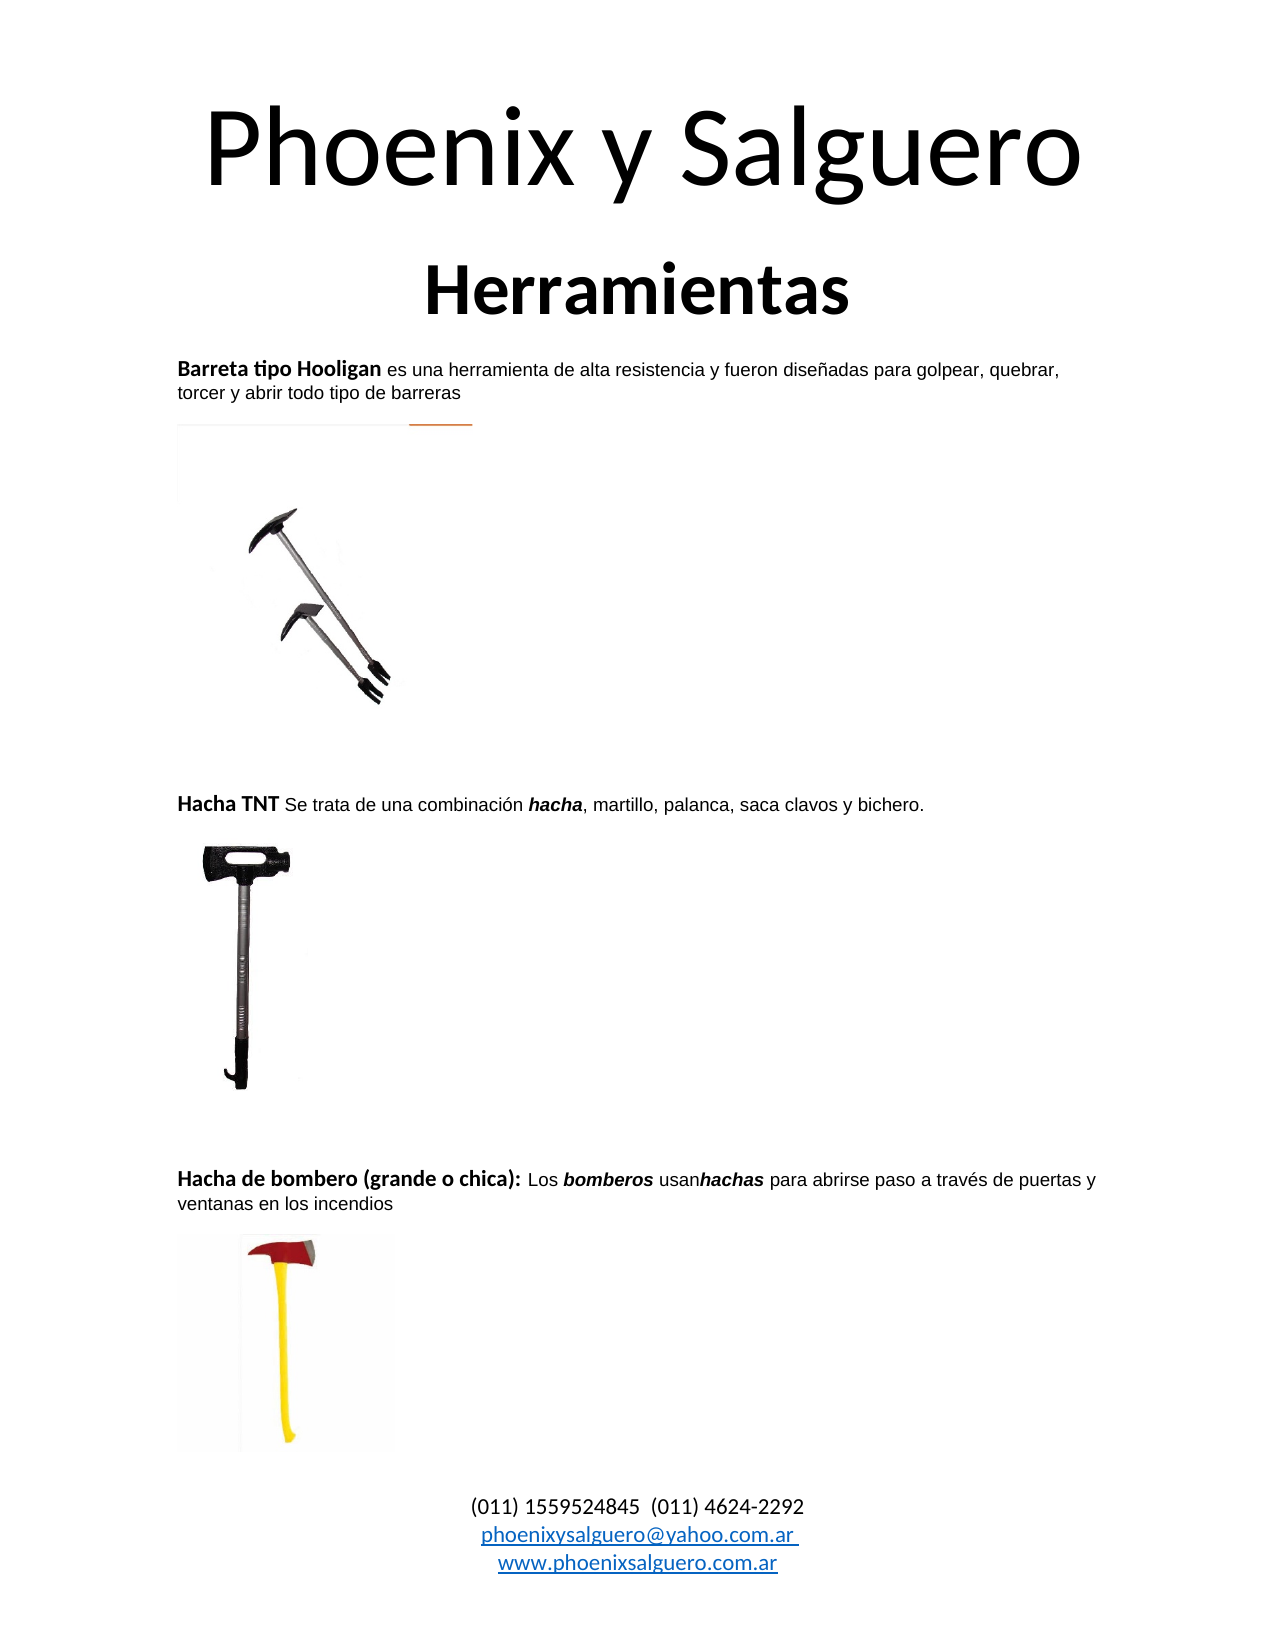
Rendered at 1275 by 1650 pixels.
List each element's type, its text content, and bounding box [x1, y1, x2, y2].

text Hacha TNT Se trata de una combinación hacha, martillo, palanca, saca clavos y bichero. [177, 789, 1098, 817]
picture [177, 838, 311, 1095]
picture [177, 1234, 395, 1452]
picture [177, 424, 473, 720]
text Hacha de bombero (grande o chica): Los bomberos usanhachas para abrirse paso a través de puertas y ventanas en los incendios [177, 1164, 1098, 1214]
text Herramientas [177, 242, 1098, 333]
text Barreta tipo Hooligan es una herramienta de alta resistencia y fueron diseñadas para golpear, quebrar, torcer y abrir todo tipo de barreras [177, 354, 1098, 404]
